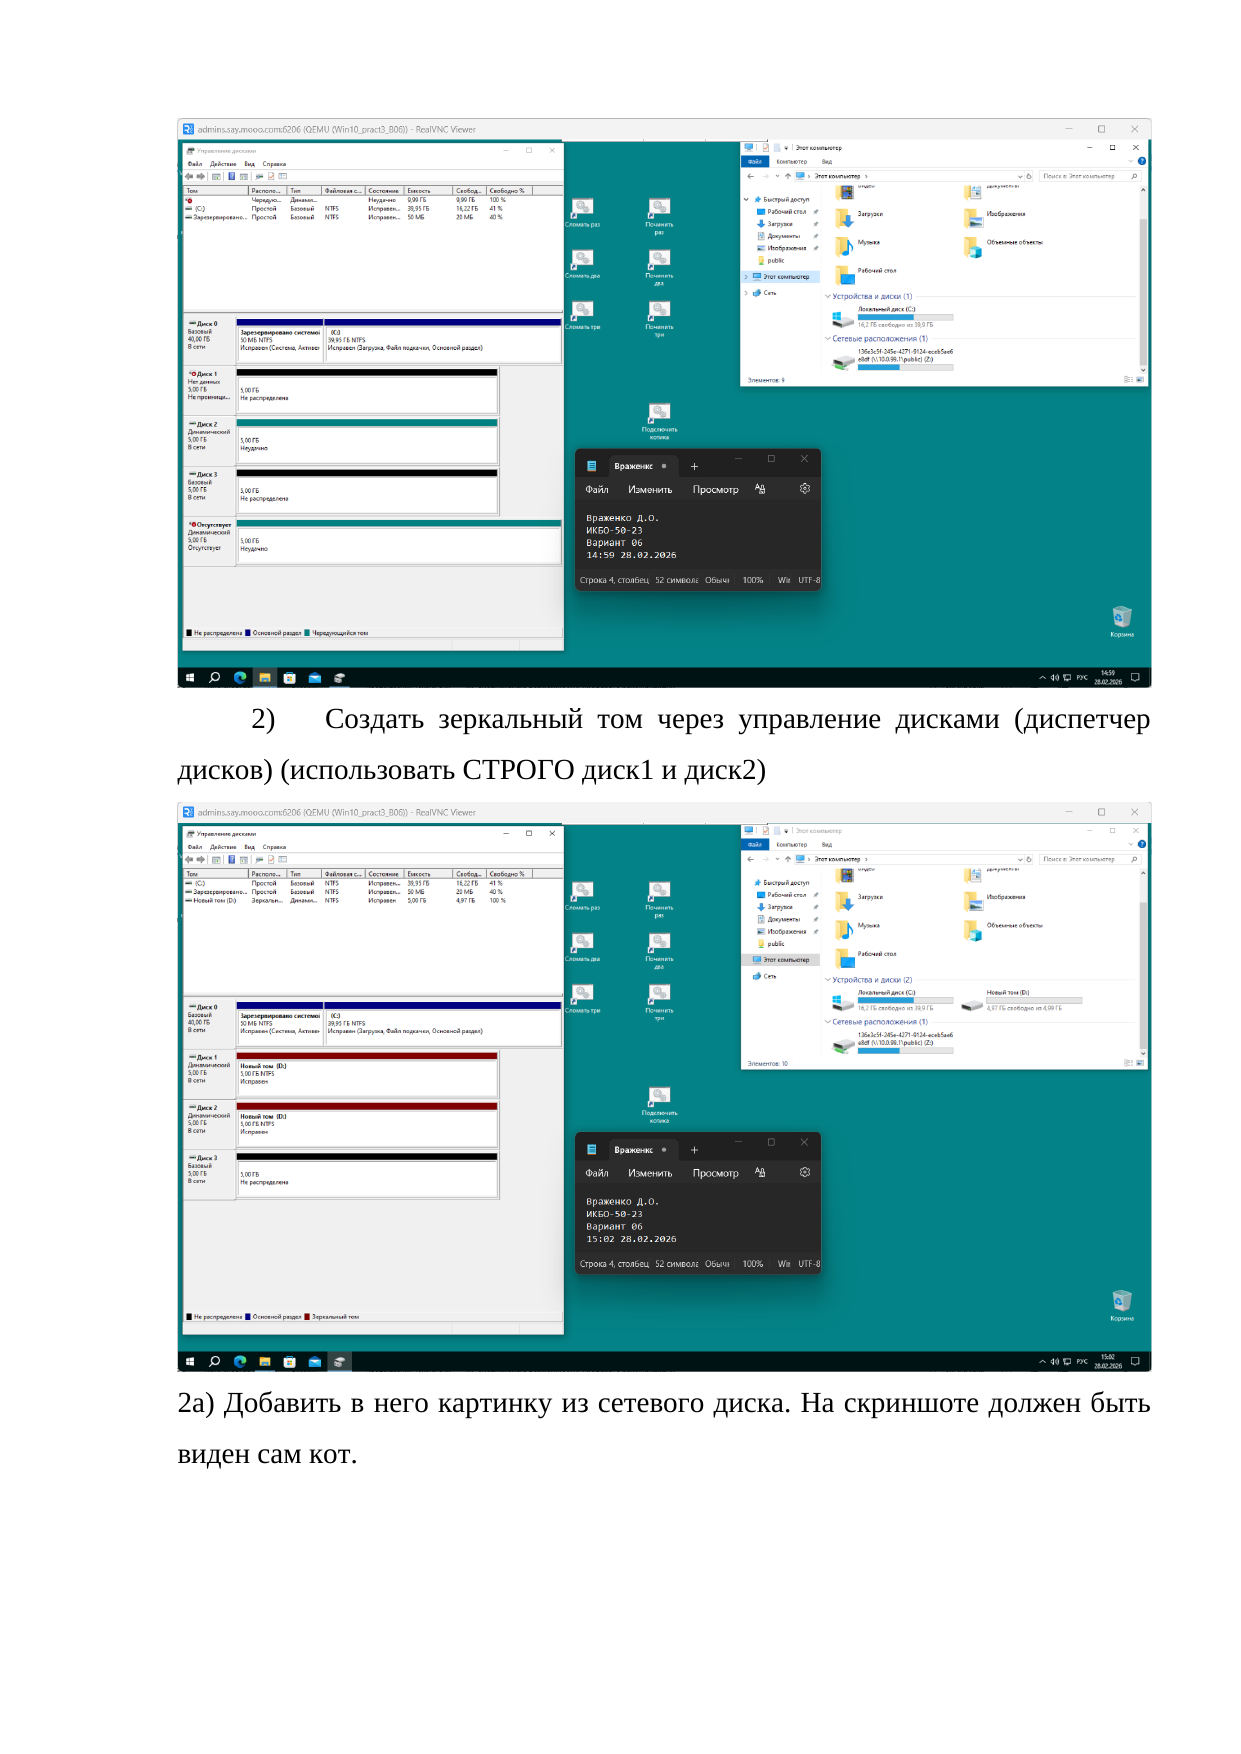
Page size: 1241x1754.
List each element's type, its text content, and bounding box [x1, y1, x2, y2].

picture [177, 802, 1152, 1372]
list 2а) Добавить в него картинку из сетевого диска. На скриншоте должен быть виден сам кот. [177, 1385, 1152, 1469]
list Создать зеркальный том через управление дисками (диспетчер дисков) (использовать СТРОГО диск1 и диск2) [177, 701, 1152, 785]
picture [177, 118, 1152, 688]
